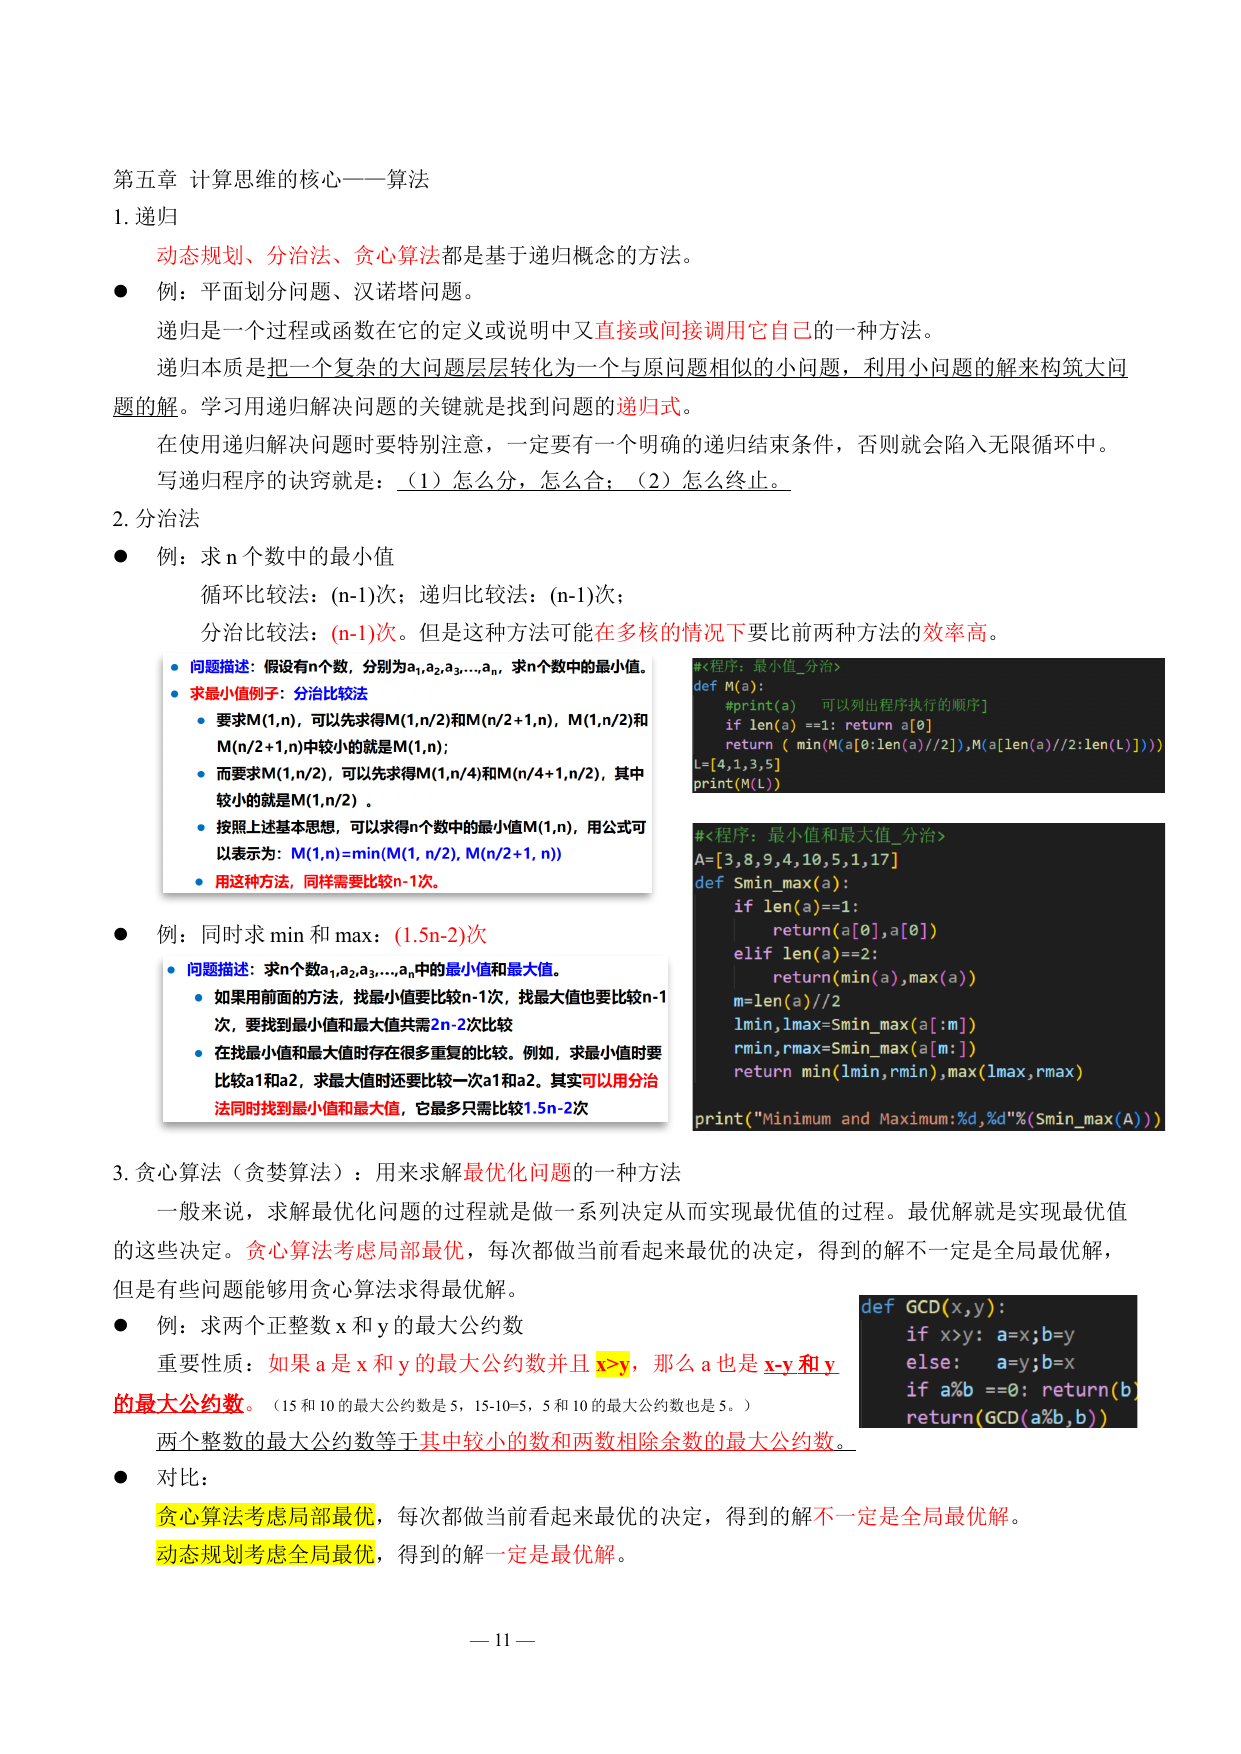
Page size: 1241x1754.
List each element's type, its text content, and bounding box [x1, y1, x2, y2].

text 1. 递归 [112, 199, 1128, 232]
picture [858, 1295, 1138, 1428]
picture [692, 823, 1166, 1131]
text 分治比较法：(n-1)次。但是这种方法可能在多核的情况下要比前两种方法的效率高。 [156, 615, 1128, 648]
list 贪心算法（贪婪算法）：用来求解最优化问题的一种方法 [112, 1156, 1128, 1188]
text 动态规划考虑全局最优，得到的解一定是最优解。 [112, 1536, 1128, 1569]
list 对比： [112, 1461, 1128, 1493]
picture [692, 658, 1165, 793]
text 写递归程序的诀窍就是：（1）怎么分，怎么合；（2）怎么终止。 [112, 464, 1128, 497]
text 一般来说，求解最优化问题的过程就是做一系列决定从而实现最优值的过程。最优解就是实现最优值的这些决定。贪心算法考虑局部最优，每次都做当前看起来最优的决定，得到的解不一定是全局最优解，但是有些问题能够用贪心算法求得最优解。 [112, 1194, 1128, 1304]
list 例：平面划分问题、汉诺塔问题。 [112, 275, 1128, 307]
picture [163, 653, 652, 893]
list 例：同时求min和max：(1.5n-2)次 [112, 918, 692, 951]
text 重要性质：如果a是x和y的最大公约数并且x>y，那么a也是x-y和y的最大公约数。（15和10的最大公约数是5，15-10=5，5和10的最大公约数也是5。） [112, 1347, 858, 1418]
text 动态规划、分治法、贪心算法都是基于递归概念的方法。 [112, 237, 1128, 270]
list 分治法 [112, 502, 1128, 534]
list 例：求n个数中的最小值 [112, 540, 1128, 572]
text 第五章 计算思维的核心——算法 [112, 162, 1128, 194]
text 循环比较法：(n-1)次；递归比较法：(n-1)次； [156, 577, 1128, 610]
list 例：求两个正整数x和y的最大公约数 [112, 1309, 858, 1342]
text 贪心算法考虑局部最优，每次都做当前看起来最优的决定，得到的解不一定是全局最优解。 [112, 1499, 1128, 1531]
picture [163, 956, 668, 1122]
text 递归本质是把一个复杂的大问题层层转化为一个与原问题相似的小问题，利用小问题的解来构筑大问题的解。学习用递归解决问题的关键就是找到问题的递归式。 [112, 350, 1128, 422]
text 递归是一个过程或函数在它的定义或说明中又直接或间接调用它自己的一种方法。 [112, 313, 1128, 345]
text 两个整数的最大公约数等于其中较小的数和两数相除余数的最大公约数。 [112, 1423, 1128, 1456]
text 在使用递归解决问题时要特别注意，一定要有一个明确的递归结束条件，否则就会陷入无限循环中。 [112, 427, 1128, 459]
